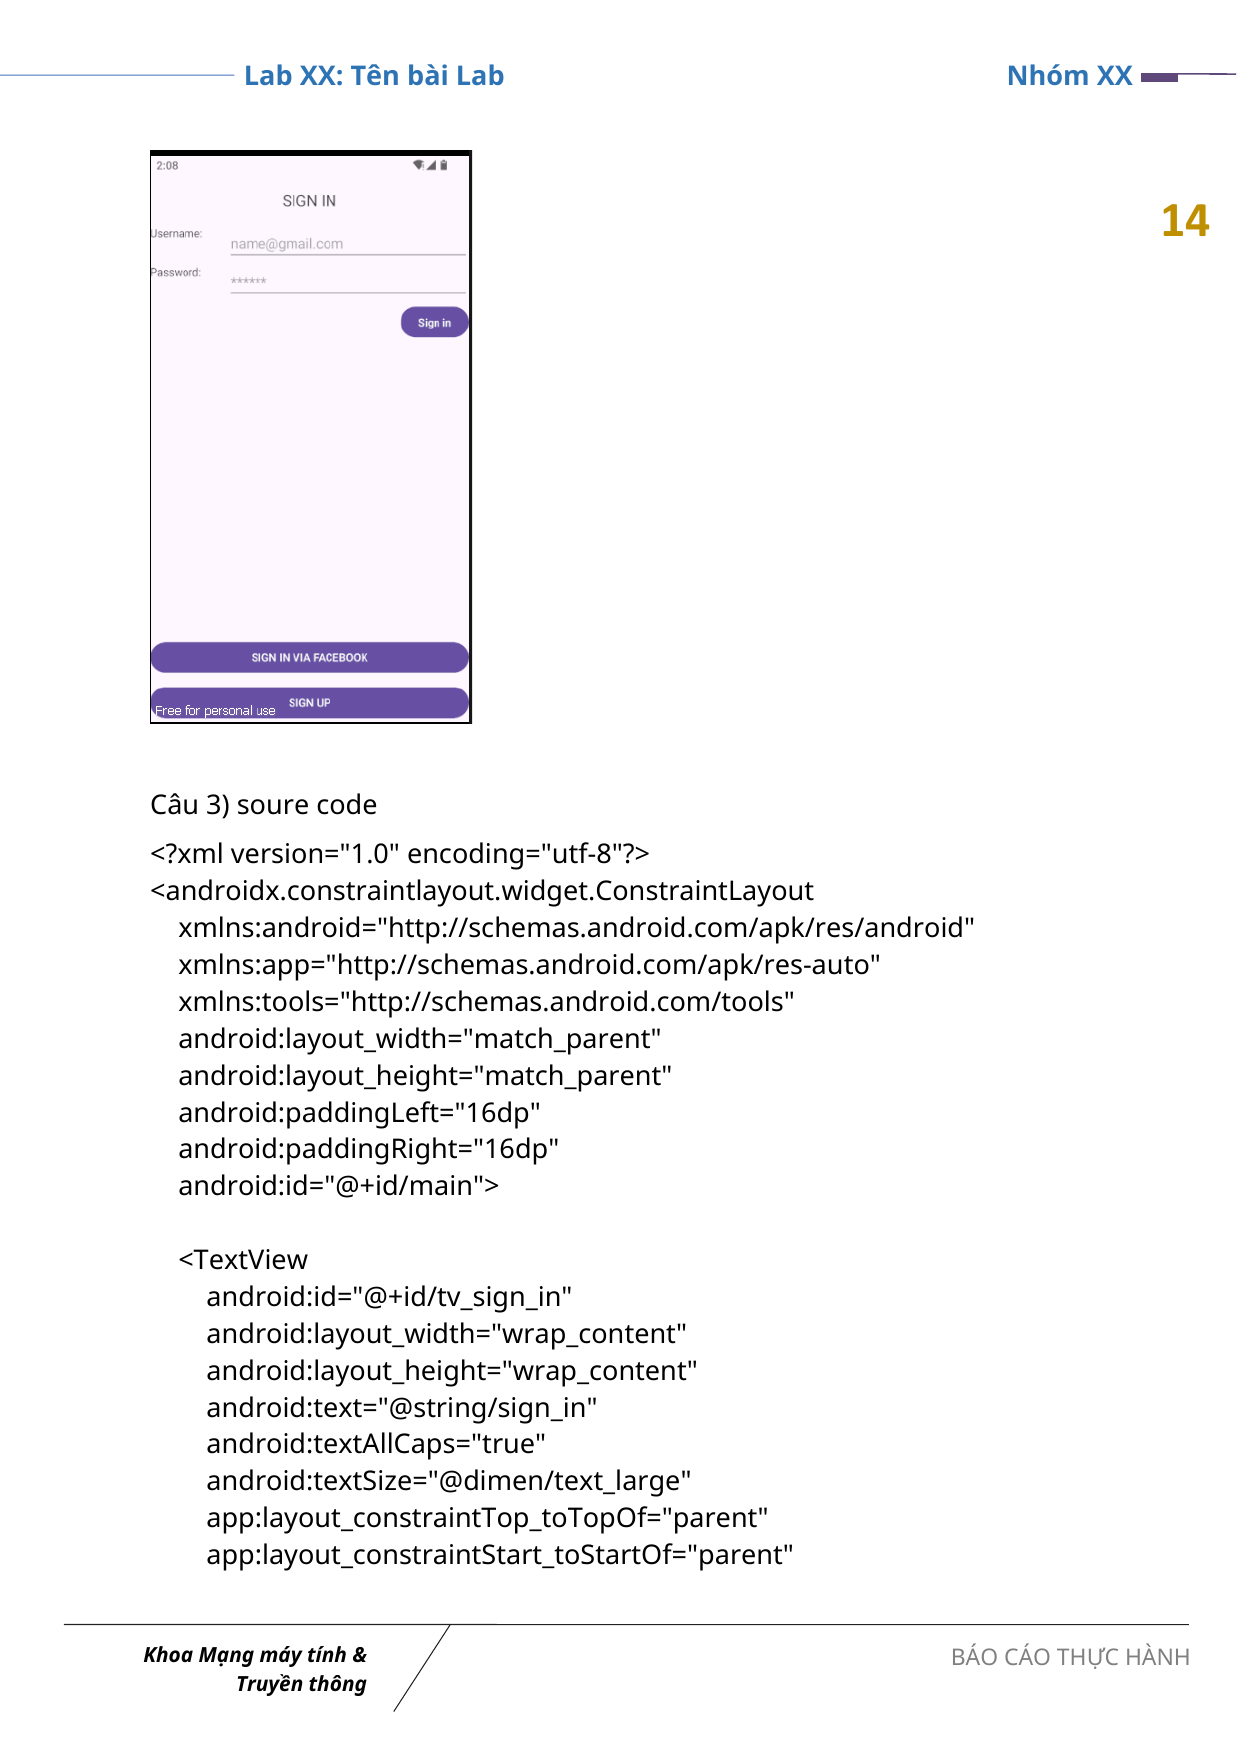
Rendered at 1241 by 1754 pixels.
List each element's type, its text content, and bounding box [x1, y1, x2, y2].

picture [150, 150, 473, 724]
text Câu 3) soure code [150, 786, 1153, 822]
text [150, 835, 1153, 1572]
